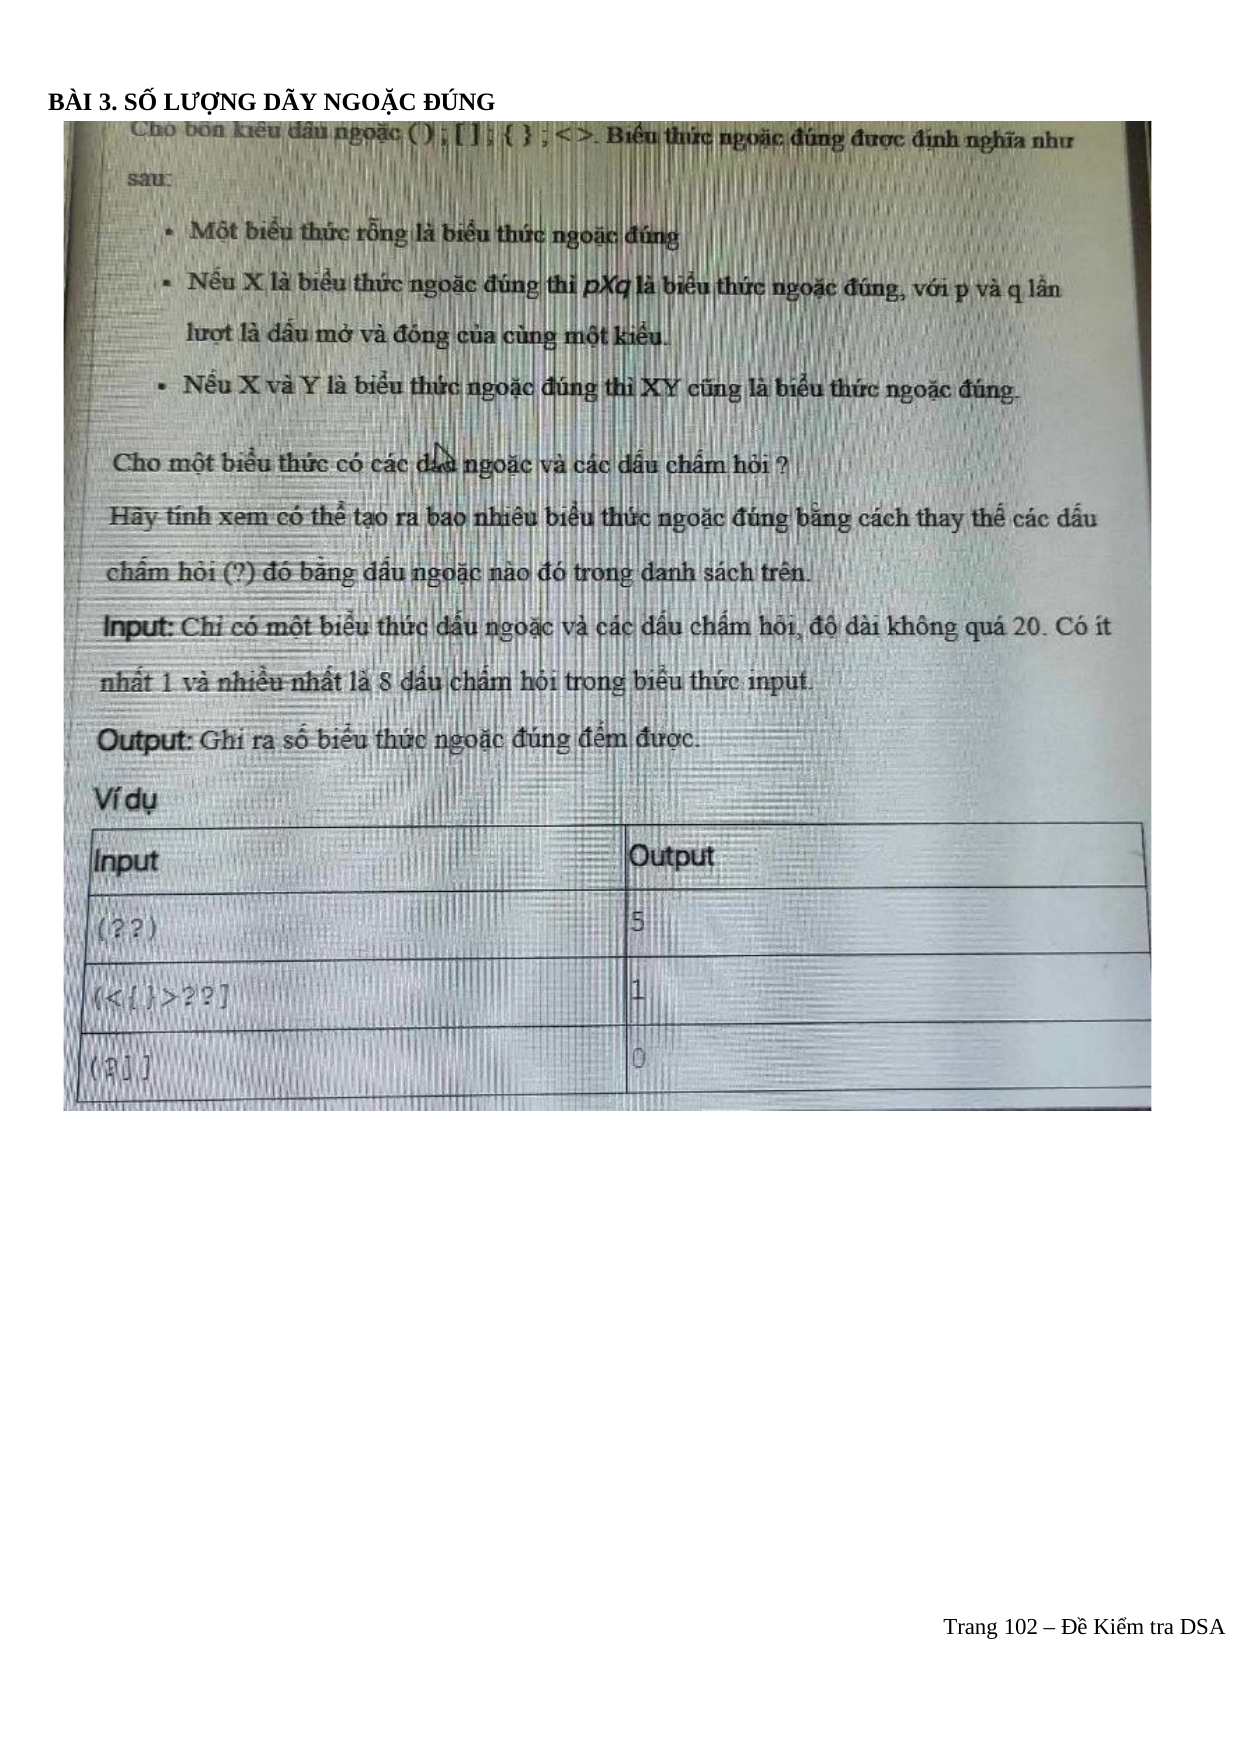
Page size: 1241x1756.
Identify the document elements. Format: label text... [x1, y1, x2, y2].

text BÀI 3. SỐ LƯỢNG DÃY NGOẶC ĐÚNG [48, 87, 1226, 116]
picture [63, 121, 1152, 1111]
